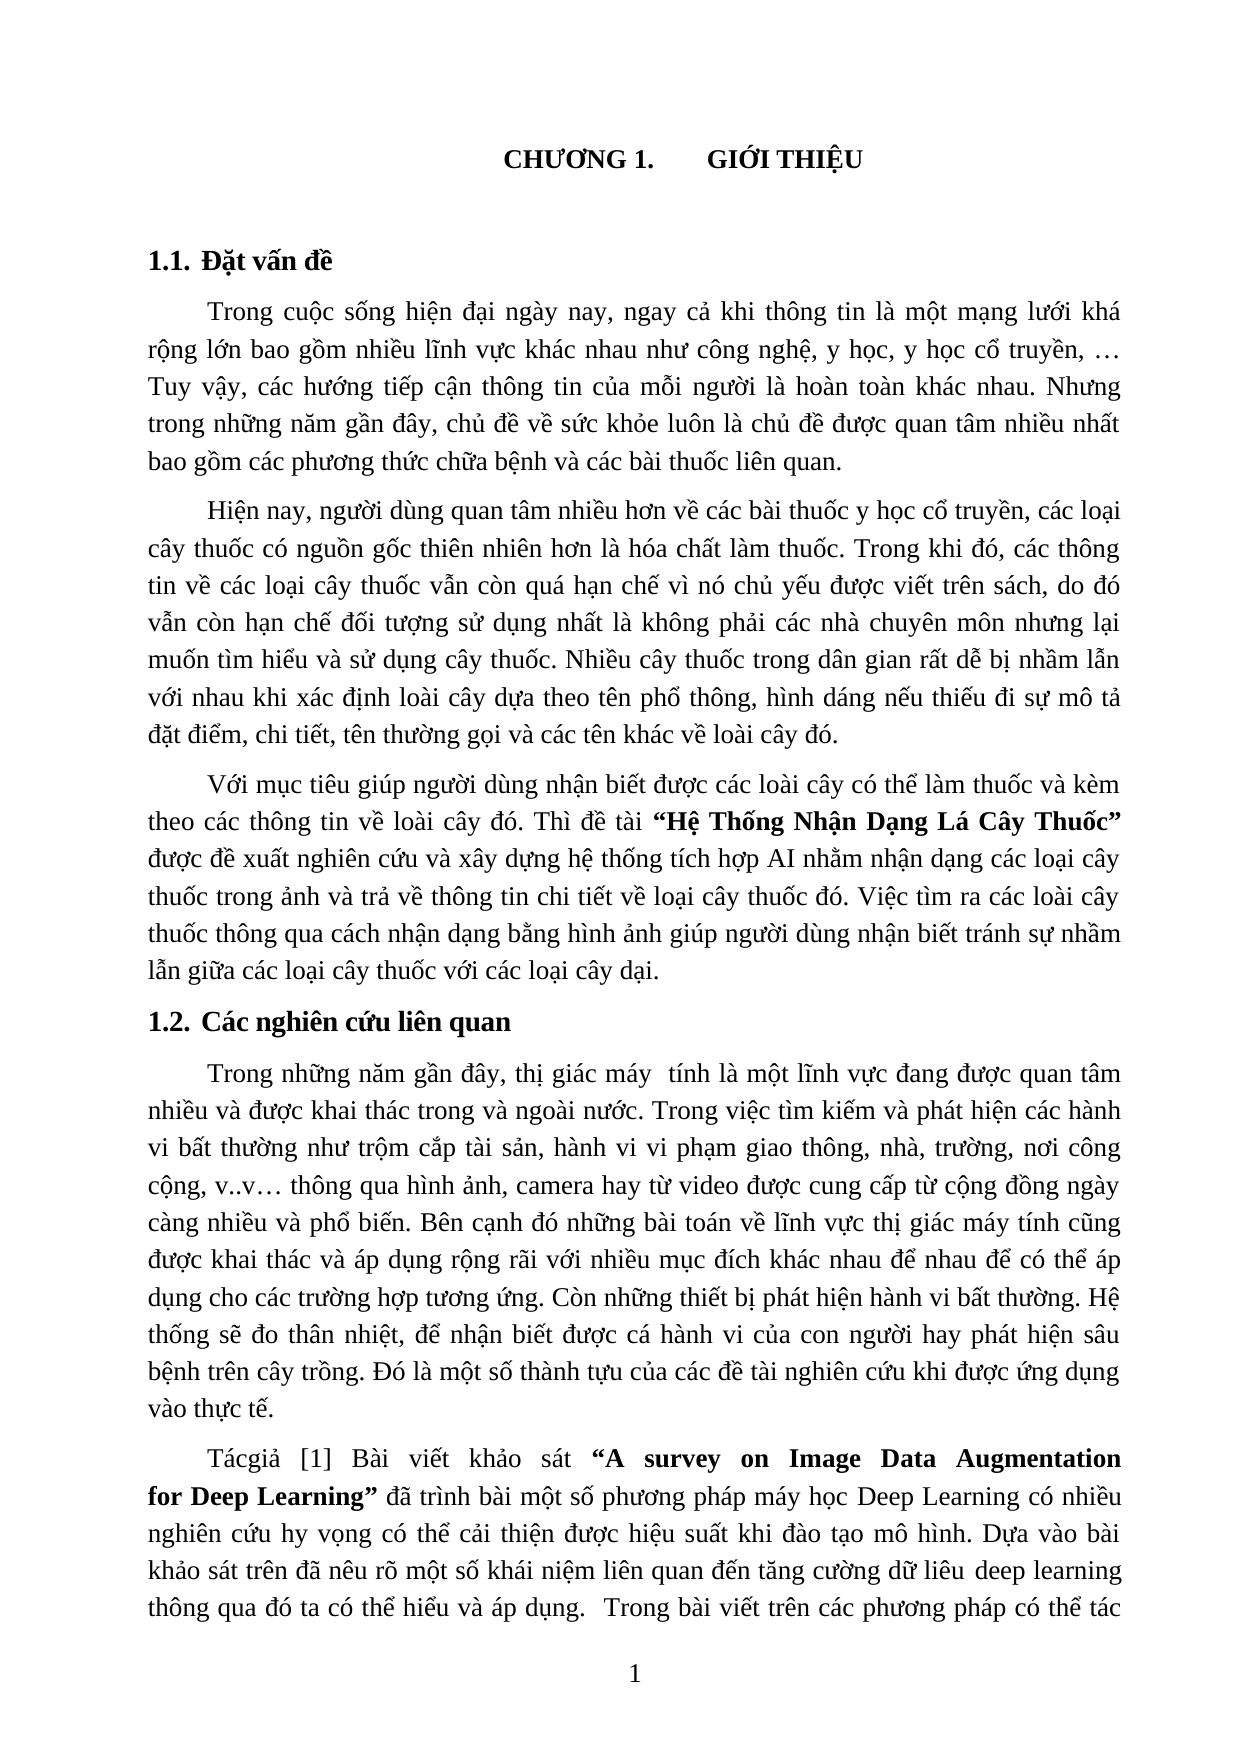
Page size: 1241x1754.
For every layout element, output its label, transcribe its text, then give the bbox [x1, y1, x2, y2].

text Trong những năm gần đây, thị giác máy tính là một lĩnh vực đang được quan tâm nhiều và được khai thác trong và ngoài nước. Trong việc tìm kiếm và phát hiện các hành vi bất thường như trộm cắp tài sản, hành vi vi phạm giao thông, nhà, trường, nơi công cộng, v..v… thông qua hình ảnh, camera hay từ video được cung cấp từ cộng đồng ngày càng nhiều và phổ biến. Bên cạnh đó những bài toán về lĩnh vực thị giác máy tính cũng được khai thác và áp dụng rộng rãi với nhiều mục đích khác nhau để nhau để có thể áp dụng cho các trường hợp tương ứng. Còn những thiết bị phát hiện hành vi bất thường. Hệ thống sẽ đo thân nhiệt, để nhận biết được cá hành vi của con người hay phát hiện sâu bệnh trên cây trồng. Đó là một số thành tựu của các đề tài nghiên cứu khi được ứng dụng vào thực tế. [148, 1057, 1122, 1424]
subtitle GIỚI THIỆU [244, 143, 1122, 174]
subtitle Các nghiên cứu liên quan [148, 1004, 1122, 1038]
subtitle Đặt vấn đề [148, 243, 1122, 276]
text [148, 1442, 1122, 1623]
text Hiện nay, người dùng quan tâm nhiều hơn về các bài thuốc y học cổ truyền, các loại cây thuốc có nguồn gốc thiên nhiên hơn là hóa chất làm thuốc. Trong khi đó, các thông tin về các loại cây thuốc vẫn còn quá hạn chế vì nó chủ yếu được viết trên sách, do đó vẫn còn hạn chế đối tượng sử dụng nhất là không phải các nhà chuyên môn nhưng lại muốn tìm hiểu và sử dụng cây thuốc. Nhiều cây thuốc trong dân gian rất dễ bị nhầm lẫn với nhau khi xác định loài cây dựa theo tên phổ thông, hình dáng nếu thiếu đi sự mô tả đặt điểm, chi tiết, tên thường gọi và các tên khác về loài cây đó. [148, 494, 1122, 749]
text Với mục tiêu giúp người dùng nhận biết được các loài cây có thể làm thuốc và kèm theo các thông tin về loài cây đó. Thì đề tài “Hệ Thống Nhận Dạng Lá Cây Thuốc” được đề xuất nghiên cứu và xây dựng hệ thống tích hợp AI nhằm nhận dạng các loại cây thuốc trong ảnh và trả về thông tin chi tiết về loại cây thuốc đó. Việc tìm ra các loài cây thuốc thông qua cách nhận dạng bằng hình ảnh giúp người dùng nhận biết tránh sự nhầm lẫn giữa các loại cây thuốc với các loại cây dại. [148, 768, 1122, 986]
text Trong cuộc sống hiện đại ngày nay, ngay cả khi thông tin là một mạng lưới khá rộng lớn bao gồm nhiều lĩnh vực khác nhau như công nghệ, y học, y học cổ truyền, … Tuy vậy, các hướng tiếp cận thông tin của mỗi người là hoàn toàn khác nhau. Nhưng trong những năm gần đây, chủ đề về sức khỏe luôn là chủ đề được quan tâm nhiều nhất bao gồm các phương thức chữa bệnh và các bài thuốc liên quan. [148, 295, 1122, 476]
